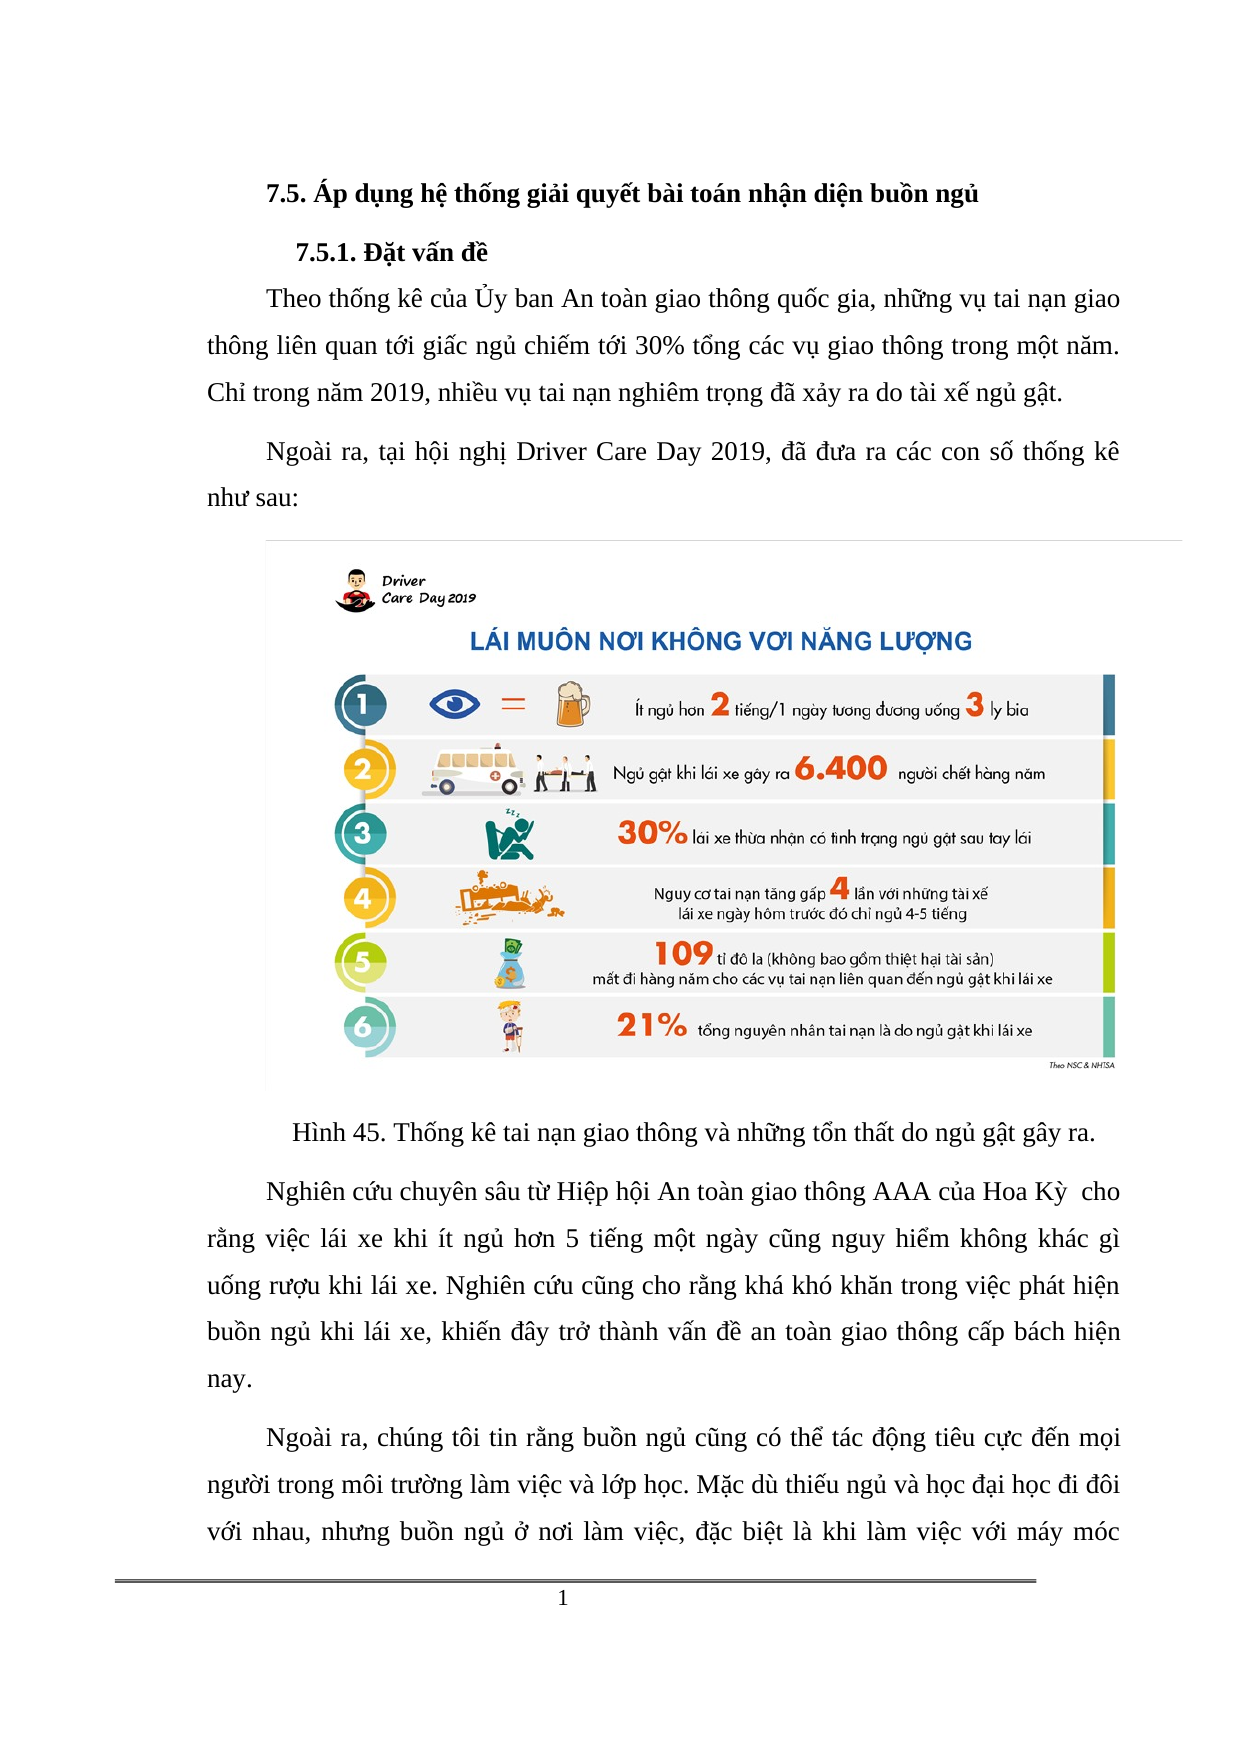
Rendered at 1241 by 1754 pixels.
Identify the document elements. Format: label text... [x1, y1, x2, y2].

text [207, 1421, 1122, 1546]
picture [265, 540, 1183, 1091]
subtitle 7.5.1. Đặt vấn đề [207, 236, 1122, 267]
text Ngoài ra, tại hội nghị Driver Care Day 2019, đã đưa ra các con số thống kê như sau: [207, 435, 1122, 513]
subtitle 7.5. Áp dụng hệ thống giải quyết bài toán nhận diện buồn ngủ [207, 177, 1122, 208]
text Hình 45. Thống kê tai nạn giao thông và những tổn thất do ngủ gật gây ra. [207, 1116, 1122, 1147]
text Theo thống kê của Ủy ban An toàn giao thông quốc gia, những vụ tai nạn giao thông liên quan tới giấc ngủ chiếm tới 30% tổng các vụ giao thông trong một năm. Chỉ trong năm 2019, nhiều vụ tai nạn nghiêm trọng đã xảy ra do tài xế ngủ gật. [207, 282, 1122, 407]
text Nghiên cứu chuyên sâu từ Hiệp hội An toàn giao thông AAA của Hoa Kỳ cho rằng việc lái xe khi ít ngủ hơn 5 tiếng một ngày cũng nguy hiểm không khác gì uống rượu khi lái xe. Nghiên cứu cũng cho rằng khá khó khăn trong việc phát hiện buồn ngủ khi lái xe, khiến đây trở thành vấn đề an toàn giao thông cấp bách hiện nay. [207, 1176, 1122, 1393]
